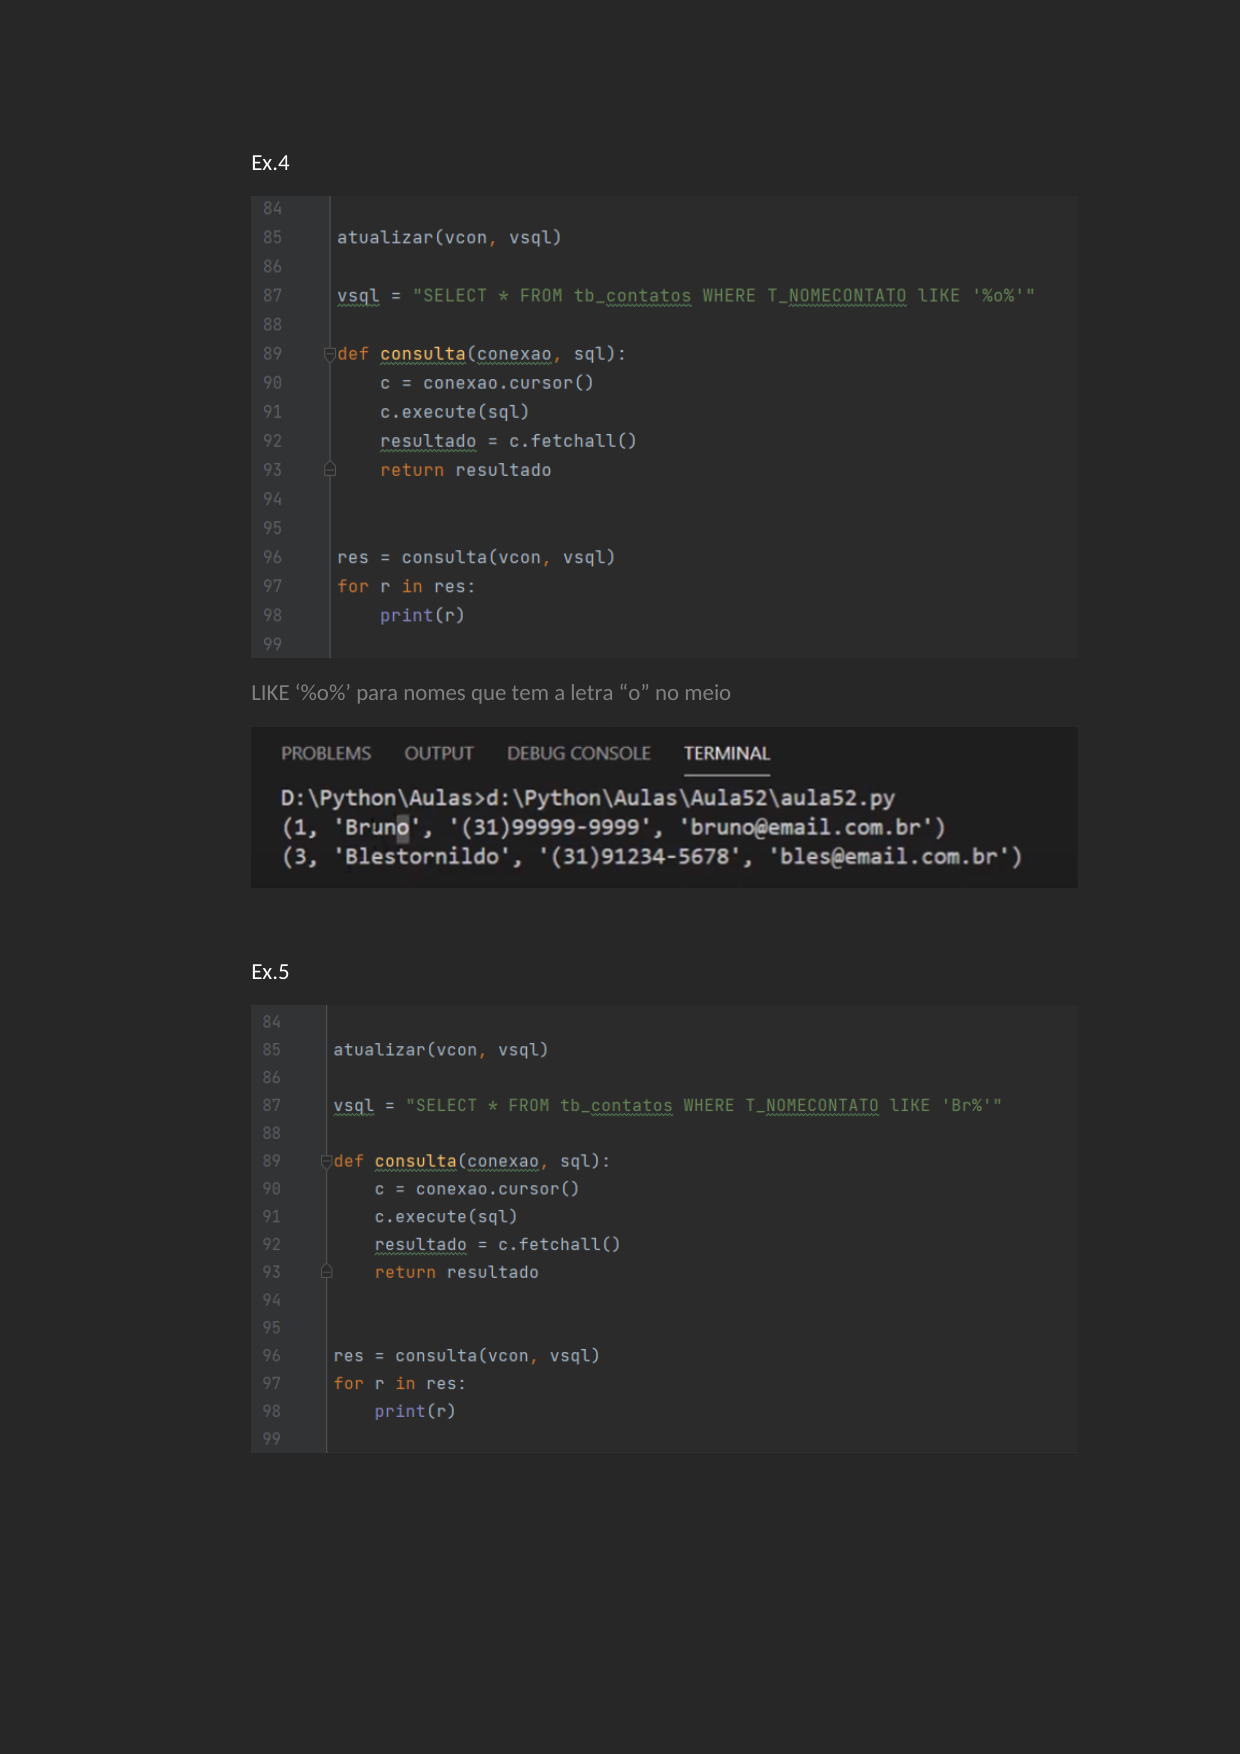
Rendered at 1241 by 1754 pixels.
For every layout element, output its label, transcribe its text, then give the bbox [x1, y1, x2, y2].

picture [251, 727, 1078, 888]
text LIKE ‘%o%’ para nomes que tem a letra “o” no meio [177, 678, 1063, 706]
text Ex.5 [177, 957, 1063, 985]
text Ex.4 [177, 148, 1063, 176]
picture [251, 1005, 1078, 1453]
picture [251, 196, 1078, 658]
